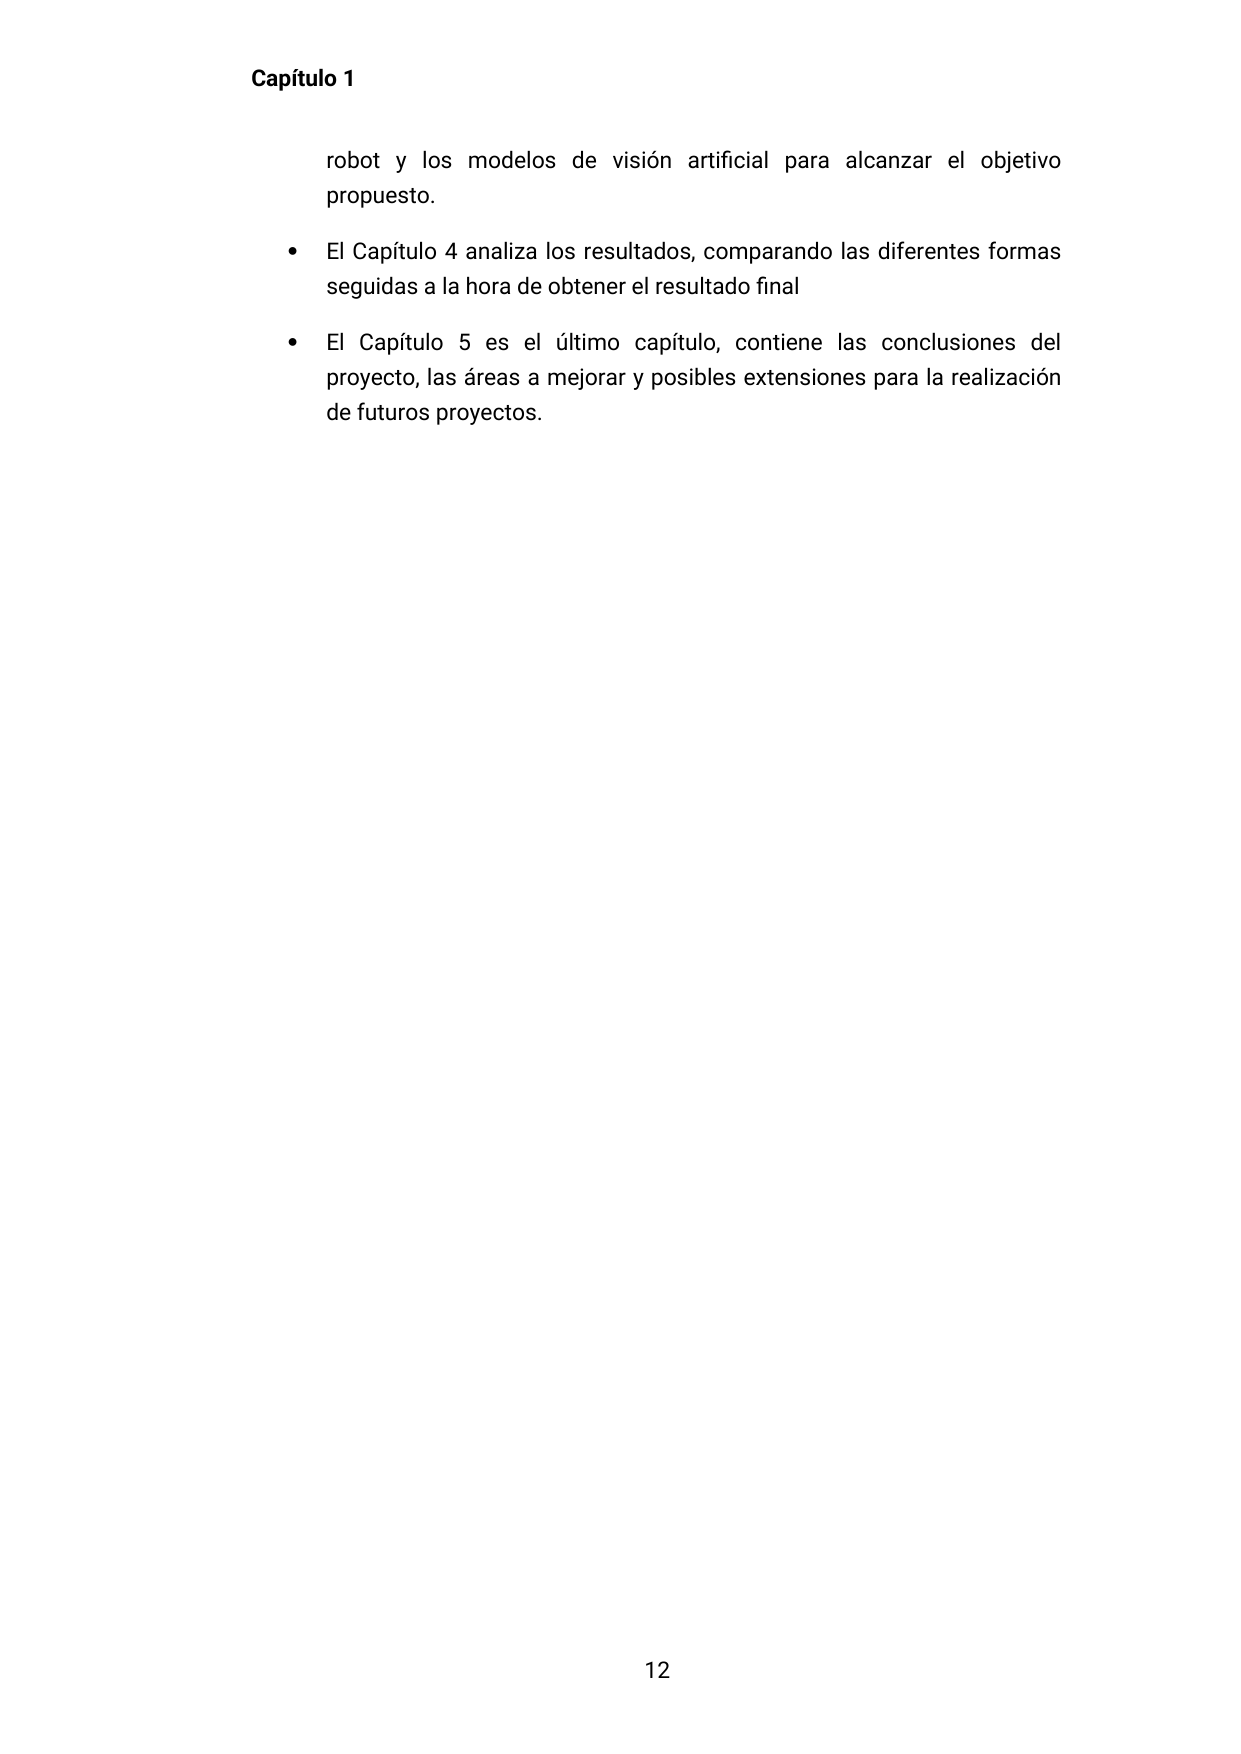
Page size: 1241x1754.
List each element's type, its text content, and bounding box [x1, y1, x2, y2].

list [288, 148, 1063, 209]
list El Capítulo 4 analiza los resultados, comparando las diferentes formas seguidas a la hora de obtener el resultado final [288, 238, 1063, 300]
list El Capítulo 5 es el último capítulo, contiene las conclusiones del proyecto, las áreas a mejorar y posibles extensiones para la realización de futuros proyectos. [288, 329, 1063, 426]
